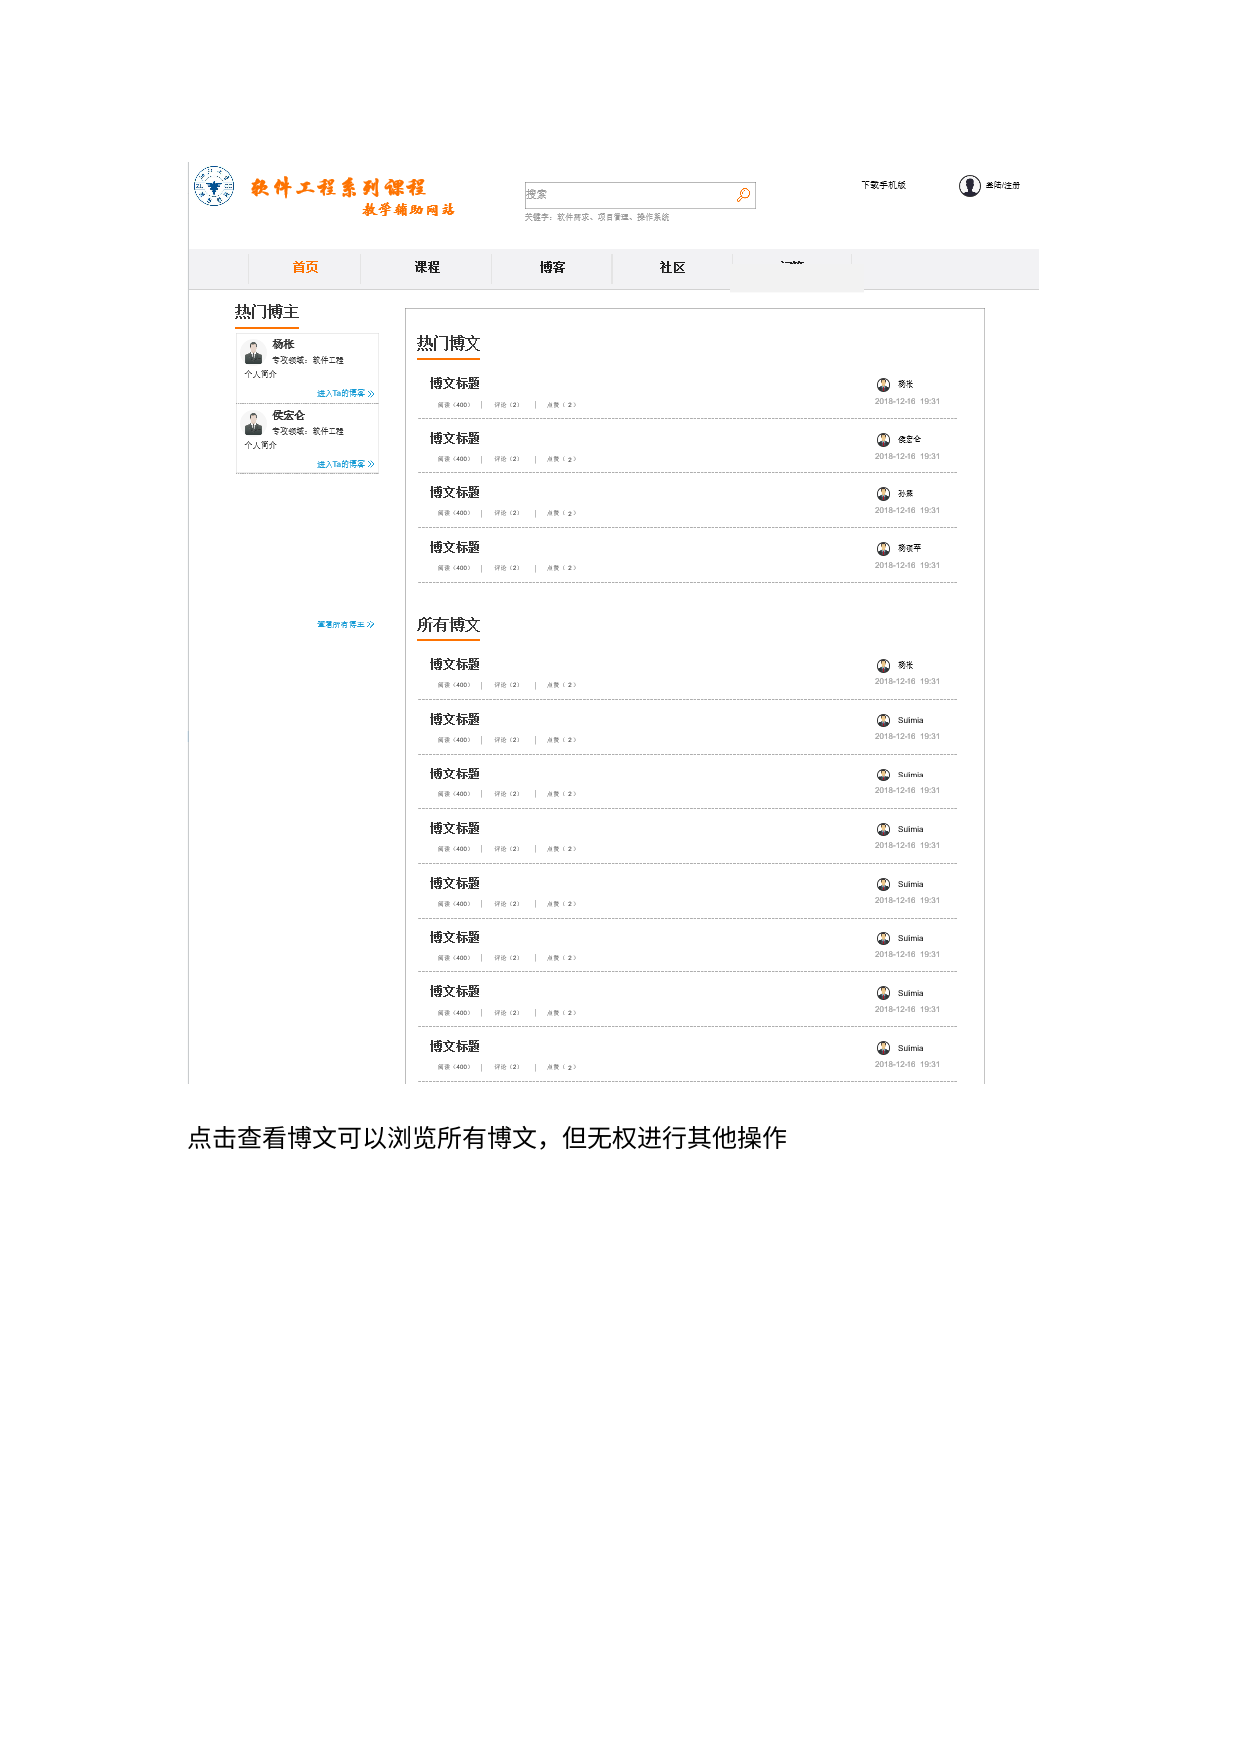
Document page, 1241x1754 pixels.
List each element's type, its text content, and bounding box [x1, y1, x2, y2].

text 点击查看博文可以浏览所有博文，但无权进行其他操作 [187, 1104, 1053, 1169]
picture [187, 162, 1052, 1084]
